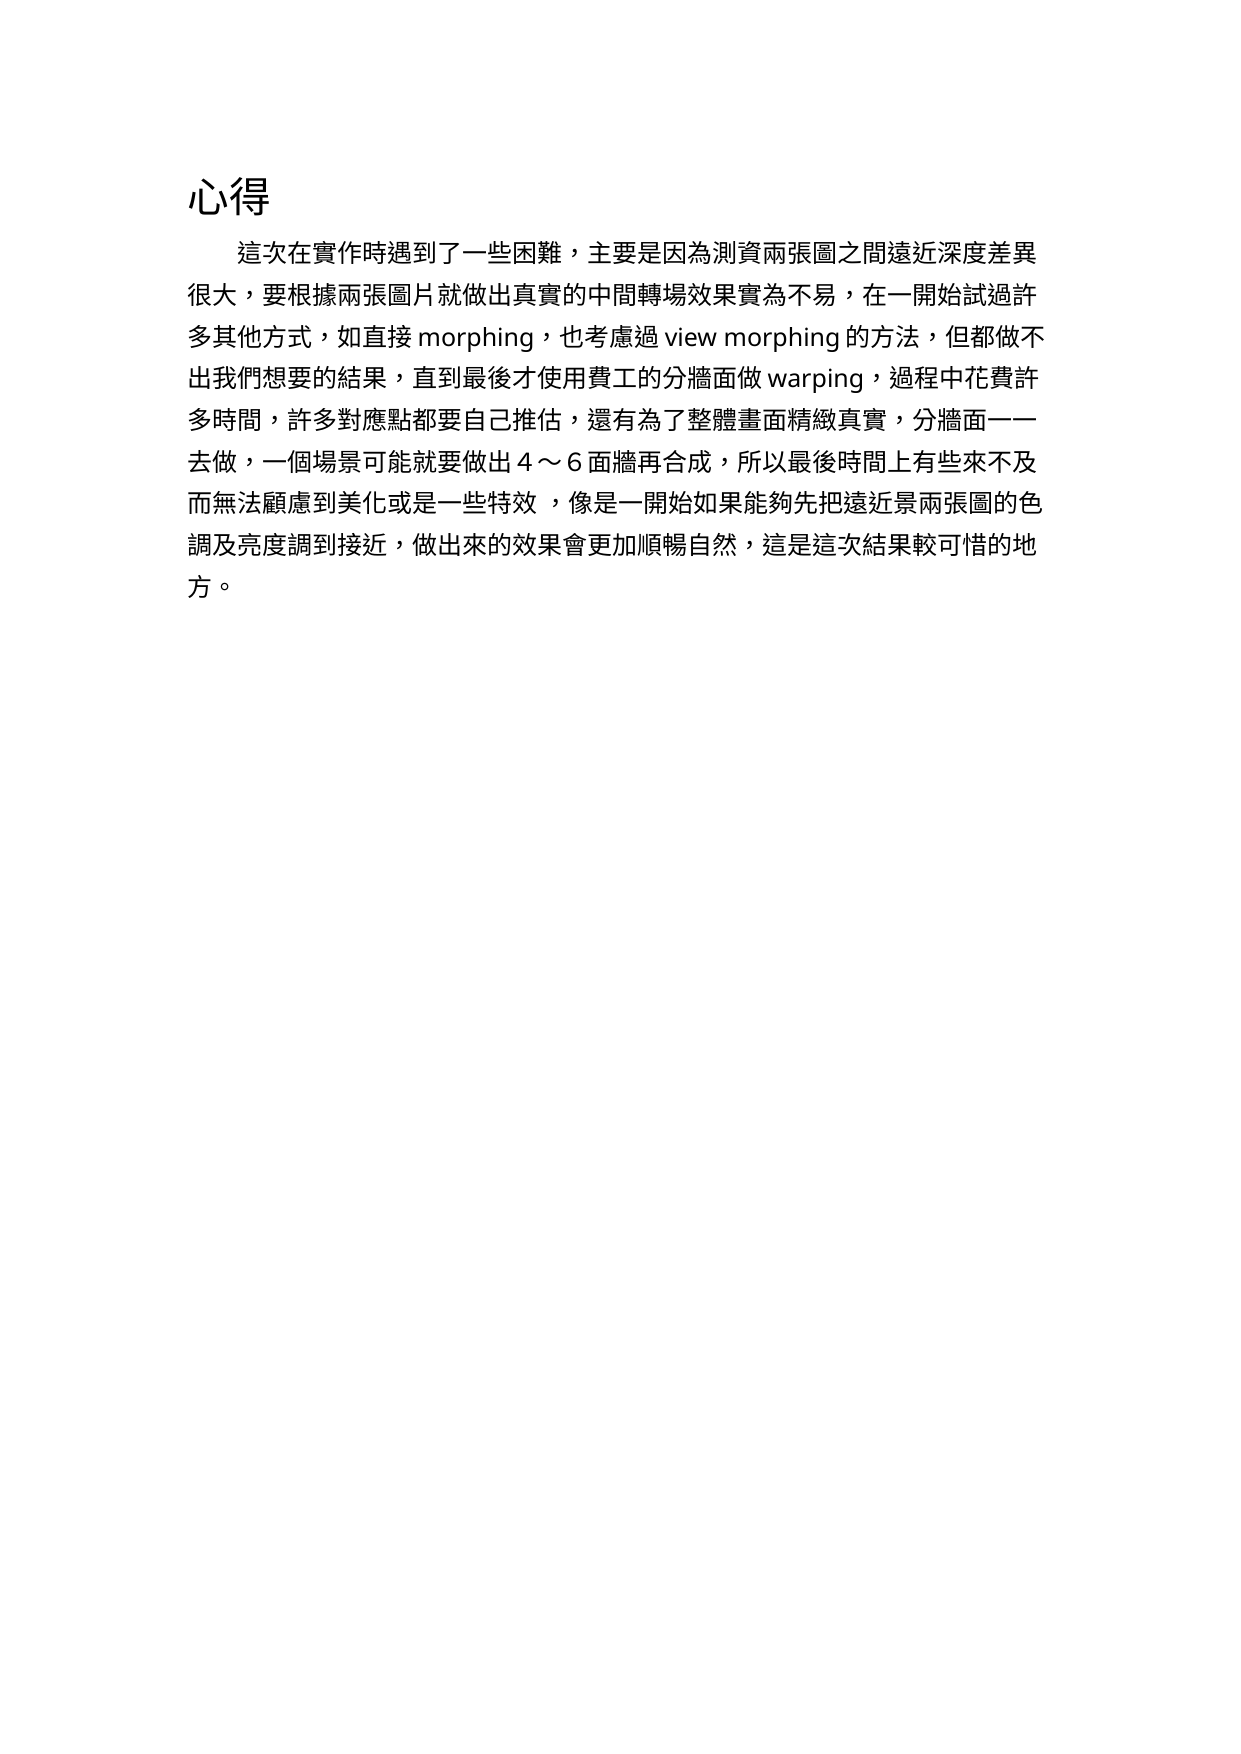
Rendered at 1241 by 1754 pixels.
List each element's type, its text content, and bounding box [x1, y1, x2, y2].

text 心得 [187, 164, 1053, 225]
text 這次在實作時遇到了一些困難，主要是因為測資兩張圖之間遠近深度差異很大，要根據兩張圖片就做出真實的中間轉場效果實為不易，在一開始試過許多其他方式，如直接morphing，也考慮過view morphing的方法，但都做不出我們想要的結果，直到最後才使用費工的分牆面做warping，過程中花費許多時間，許多對應點都要自己推估，還有為了整體畫面精緻真實，分牆面一一去做，一個場景可能就要做出４～６面牆再合成，所以最後時間上有些來不及而無法顧慮到美化或是一些特效 ，像是一開始如果能夠先把遠近景兩張圖的色調及亮度調到接近，做出來的效果會更加順暢自然，這是這次結果較可惜的地方。 [187, 234, 1053, 603]
